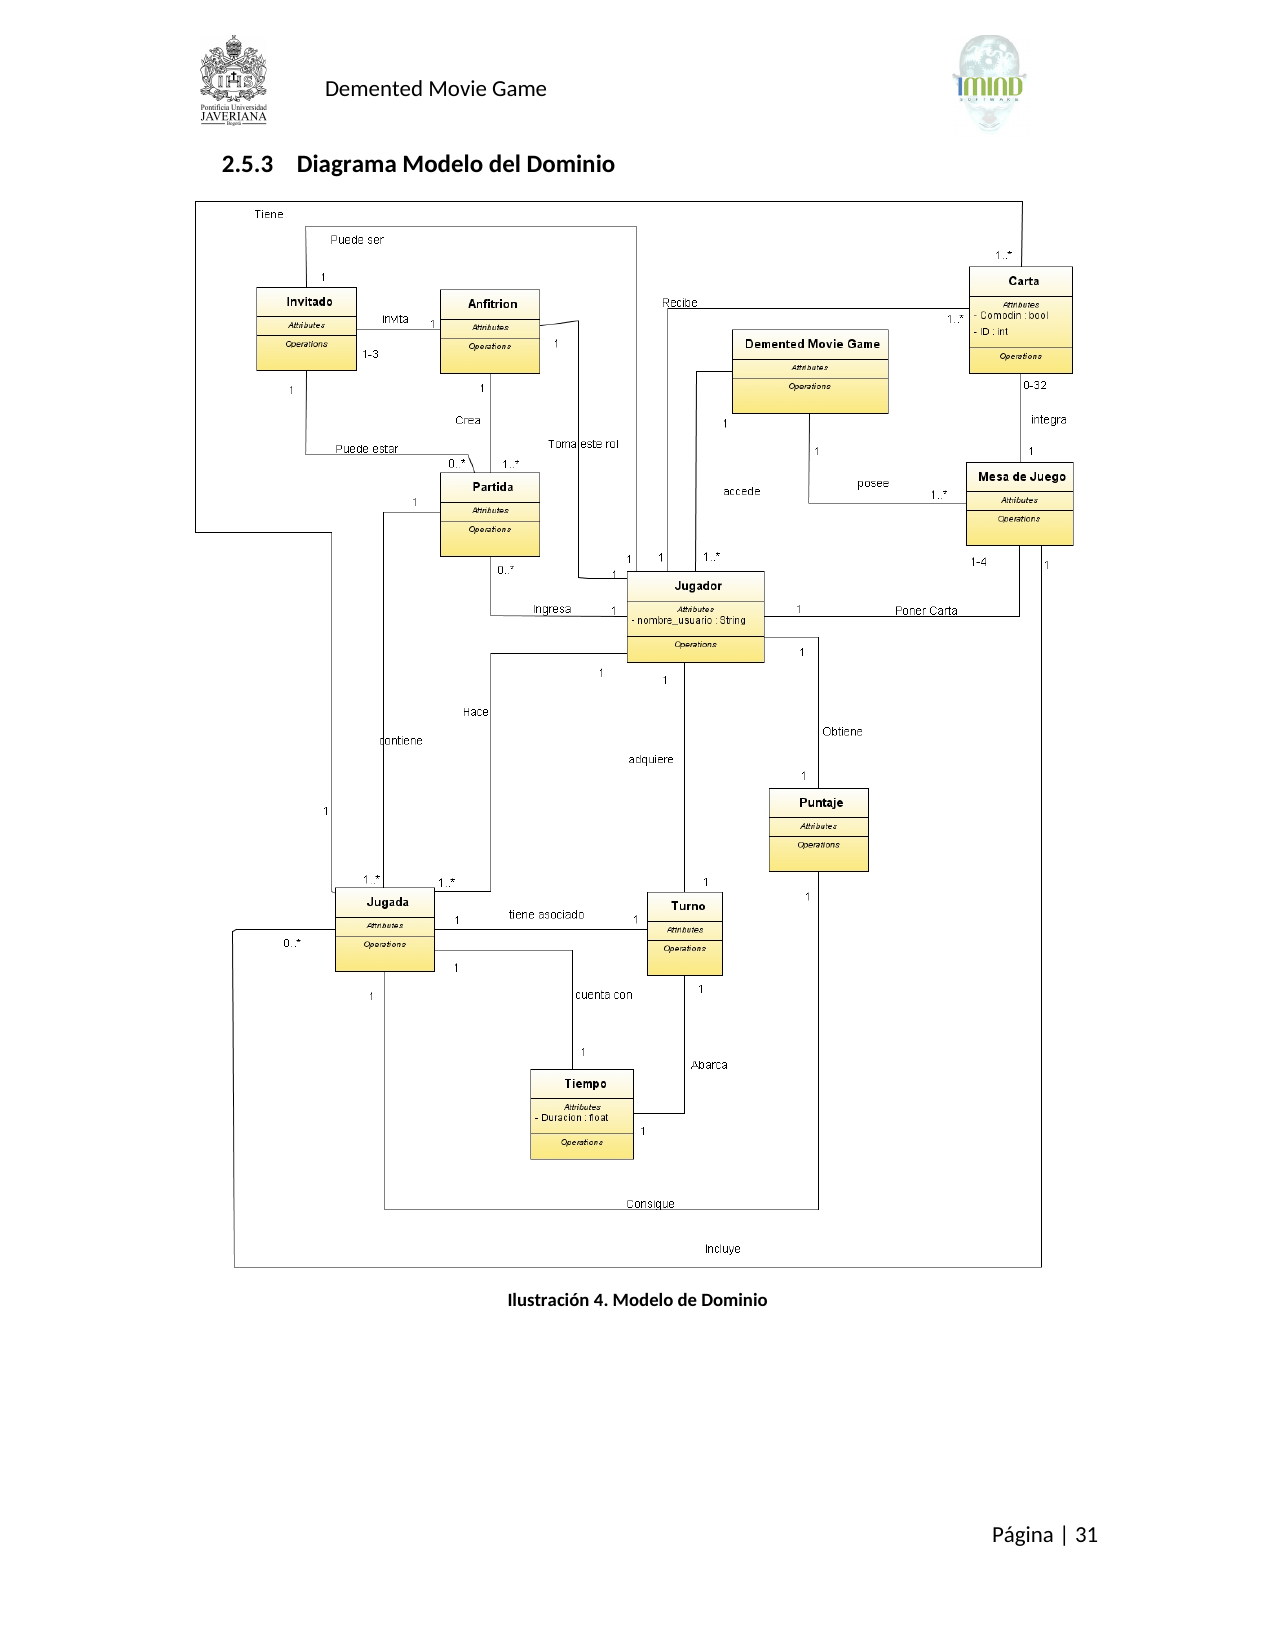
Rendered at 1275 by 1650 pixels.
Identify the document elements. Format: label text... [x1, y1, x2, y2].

picture [177, 182, 1096, 1285]
text Ilustración 4. Modelo de Dominio [177, 1288, 1098, 1311]
picture [200, 35, 267, 126]
subtitle Diagrama Modelo del Dominio [222, 148, 1098, 178]
picture [951, 35, 1033, 138]
